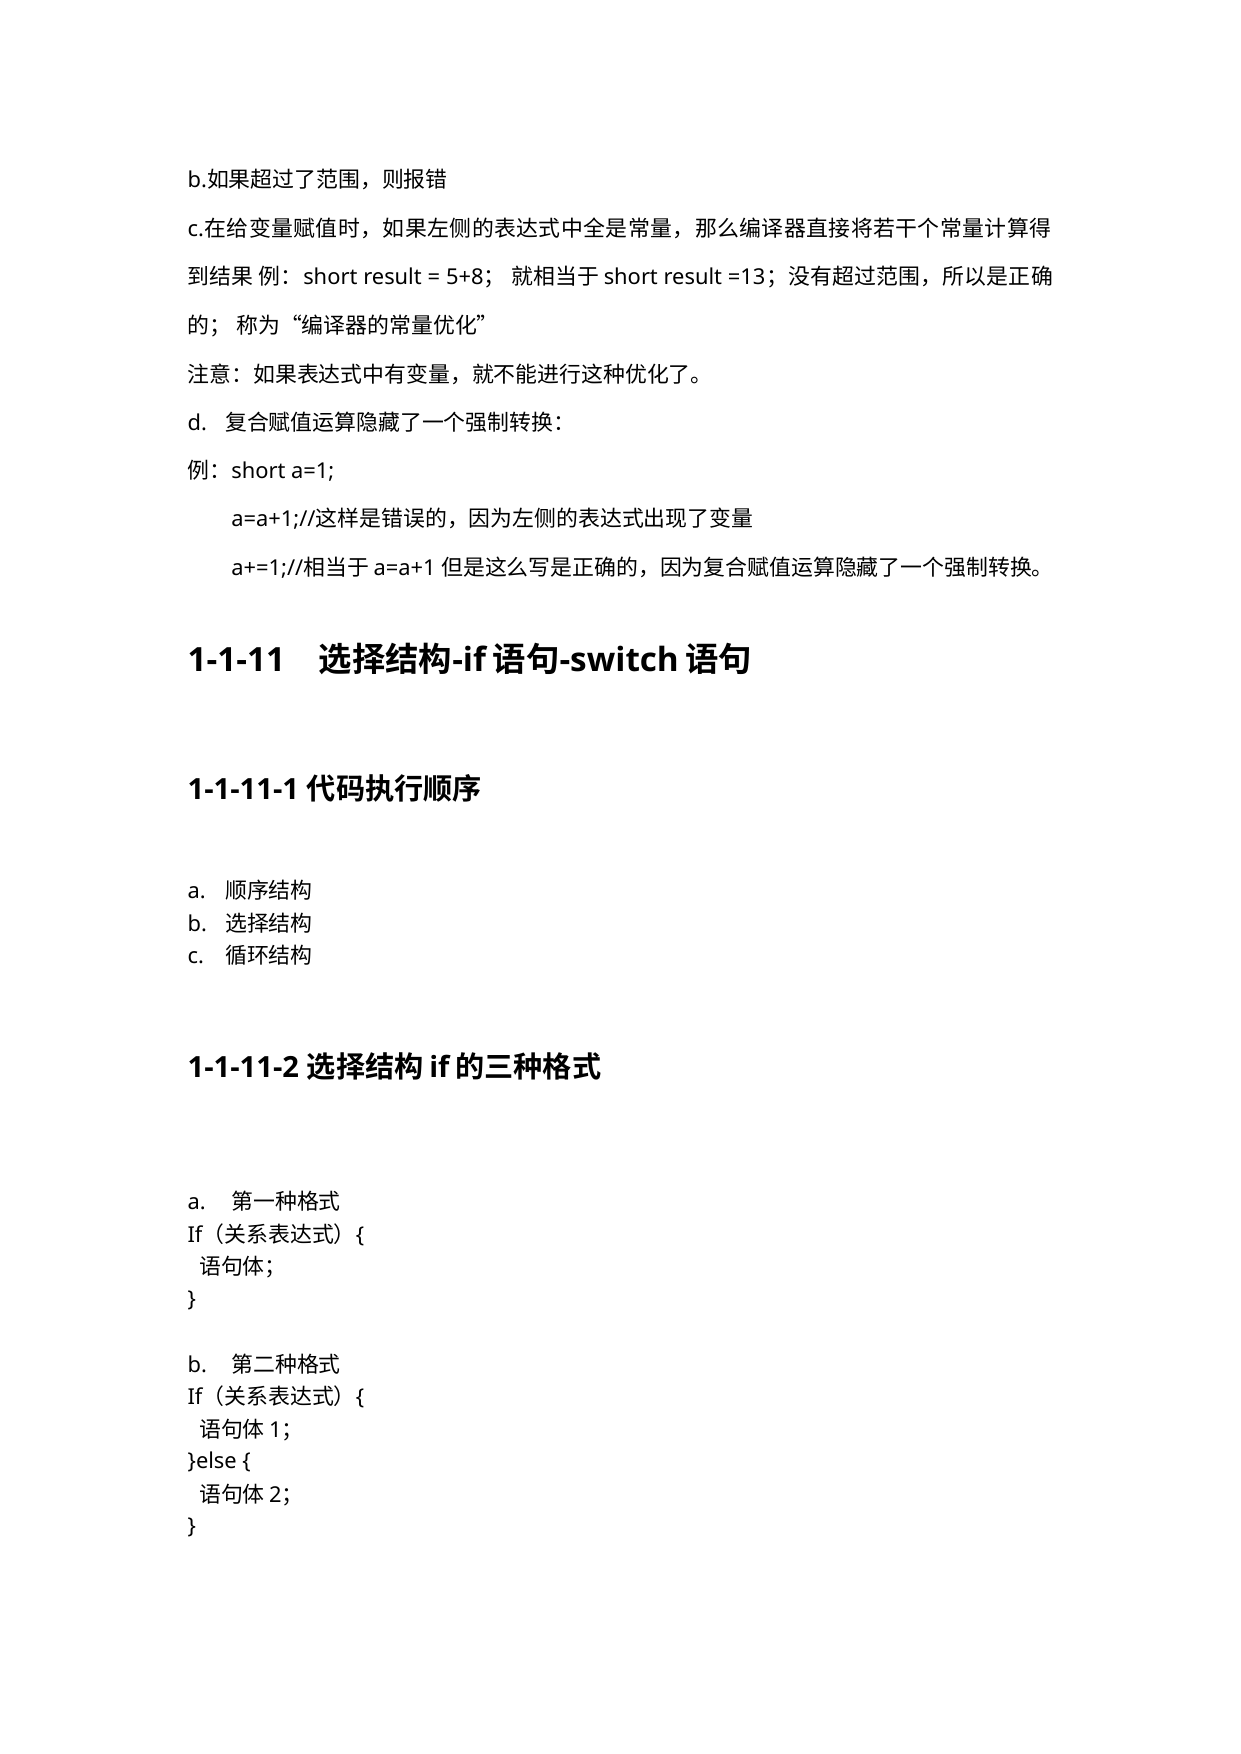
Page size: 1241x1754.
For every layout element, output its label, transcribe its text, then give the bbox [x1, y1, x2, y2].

text a+=1;//相当于a=a+1 但是这么写是正确的，因为复合赋值运算隐藏了一个强制转换。 [187, 549, 1053, 582]
list 复合赋值运算隐藏了一个强制转换： [187, 404, 1053, 437]
text } [187, 1509, 1053, 1541]
subtitle 选择结构-if语句-switch语句 [187, 625, 1053, 690]
subtitle 1-1-11-1 代码执行顺序 [187, 754, 1053, 819]
text 注意：如果表达式中有变量，就不能进行这种优化了。 [187, 356, 1053, 389]
text }else { [187, 1444, 1053, 1476]
text } [187, 1281, 1053, 1314]
list 顺序结构 [187, 873, 1053, 906]
text 语句体； [187, 1249, 1053, 1281]
text 语句体1； [187, 1411, 1053, 1444]
text a=a+1;//这样是错误的，因为左侧的表达式出现了变量 [187, 501, 1053, 534]
list 循环结构 [187, 938, 1053, 971]
text 语句体2； [187, 1476, 1053, 1509]
text b.如果超过了范围，则报错 [187, 162, 1053, 194]
text If（关系表达式）{ [187, 1216, 1053, 1249]
list 选择结构 [187, 906, 1053, 938]
text c.在给变量赋值时，如果左侧的表达式中全是常量，那么编译器直接将若干个常量计算得到结果 例：short result = 5+8； 就相当于short result =13；没有超过范围，所以是正确的； 称为“编译器的常量优化” [187, 210, 1053, 340]
list 第二种格式 [187, 1346, 1053, 1379]
text If（关系表达式）{ [187, 1379, 1053, 1411]
text 例：short a=1; [187, 453, 1053, 485]
list 第一种格式 [187, 1184, 1053, 1216]
subtitle 1-1-11-2 选择结构if的三种格式 [187, 1032, 1053, 1097]
